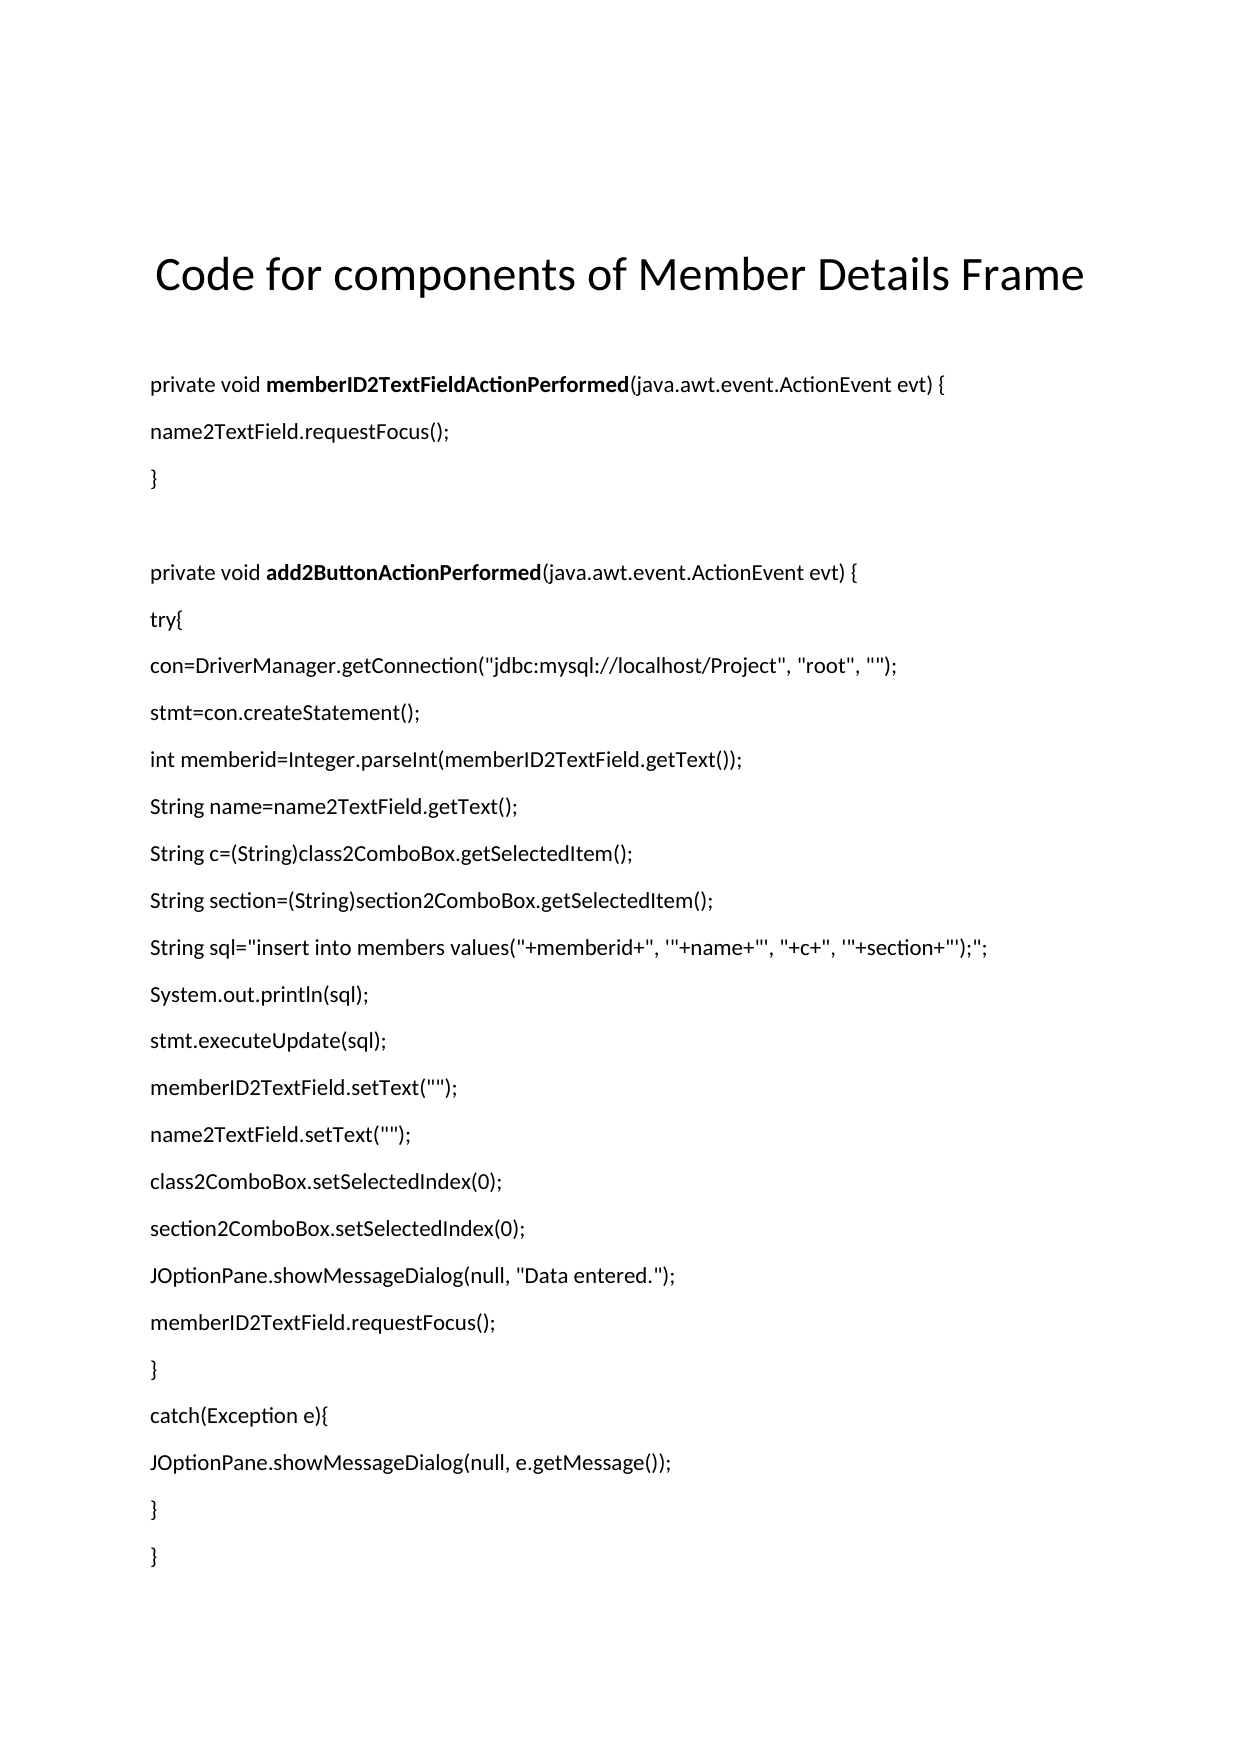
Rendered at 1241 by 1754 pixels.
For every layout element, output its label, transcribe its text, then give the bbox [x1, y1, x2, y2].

text } [150, 1495, 1090, 1523]
text con=DriverManager.getConnection("jdbc:mysql://localhost/Project", "root", ""); [150, 652, 1090, 680]
text String section=(String)section2ComboBox.getSelectedItem(); [150, 886, 1090, 914]
text int memberid=Integer.parseInt(memberID2TextField.getText()); [150, 745, 1090, 773]
text System.out.println(sql); [150, 980, 1090, 1008]
text JOptionPane.showMessageDialog(null, "Data entered."); [150, 1261, 1090, 1289]
text name2TextField.requestFocus(); [150, 417, 1090, 445]
text private void memberID2TextFieldActionPerformed(java.awt.event.ActionEvent evt) { [150, 370, 1090, 398]
text stmt.executeUpdate(sql); [150, 1027, 1090, 1055]
text catch(Exception e){ [150, 1402, 1090, 1430]
text stmt=con.createStatement(); [150, 698, 1090, 727]
text class2ComboBox.setSelectedIndex(0); [150, 1167, 1090, 1195]
text String name=name2TextField.getText(); [150, 792, 1090, 820]
text section2ComboBox.setSelectedIndex(0); [150, 1214, 1090, 1242]
text } [150, 1355, 1090, 1383]
text memberID2TextField.requestFocus(); [150, 1308, 1090, 1336]
text Code for components of Member Details Frame [150, 244, 1090, 302]
text JOptionPane.showMessageDialog(null, e.getMessage()); [150, 1448, 1090, 1477]
text String c=(String)class2ComboBox.getSelectedItem(); [150, 839, 1090, 867]
text name2TextField.setText(""); [150, 1120, 1090, 1148]
text } [150, 464, 1090, 492]
text memberID2TextField.setText(""); [150, 1073, 1090, 1102]
text } [150, 1542, 1090, 1570]
text private void add2ButtonActionPerformed(java.awt.event.ActionEvent evt) { [150, 558, 1090, 586]
text try{ [150, 605, 1090, 633]
text String sql="insert into members values("+memberid+", '"+name+"', "+c+", '"+section+"');"; [150, 933, 1090, 961]
